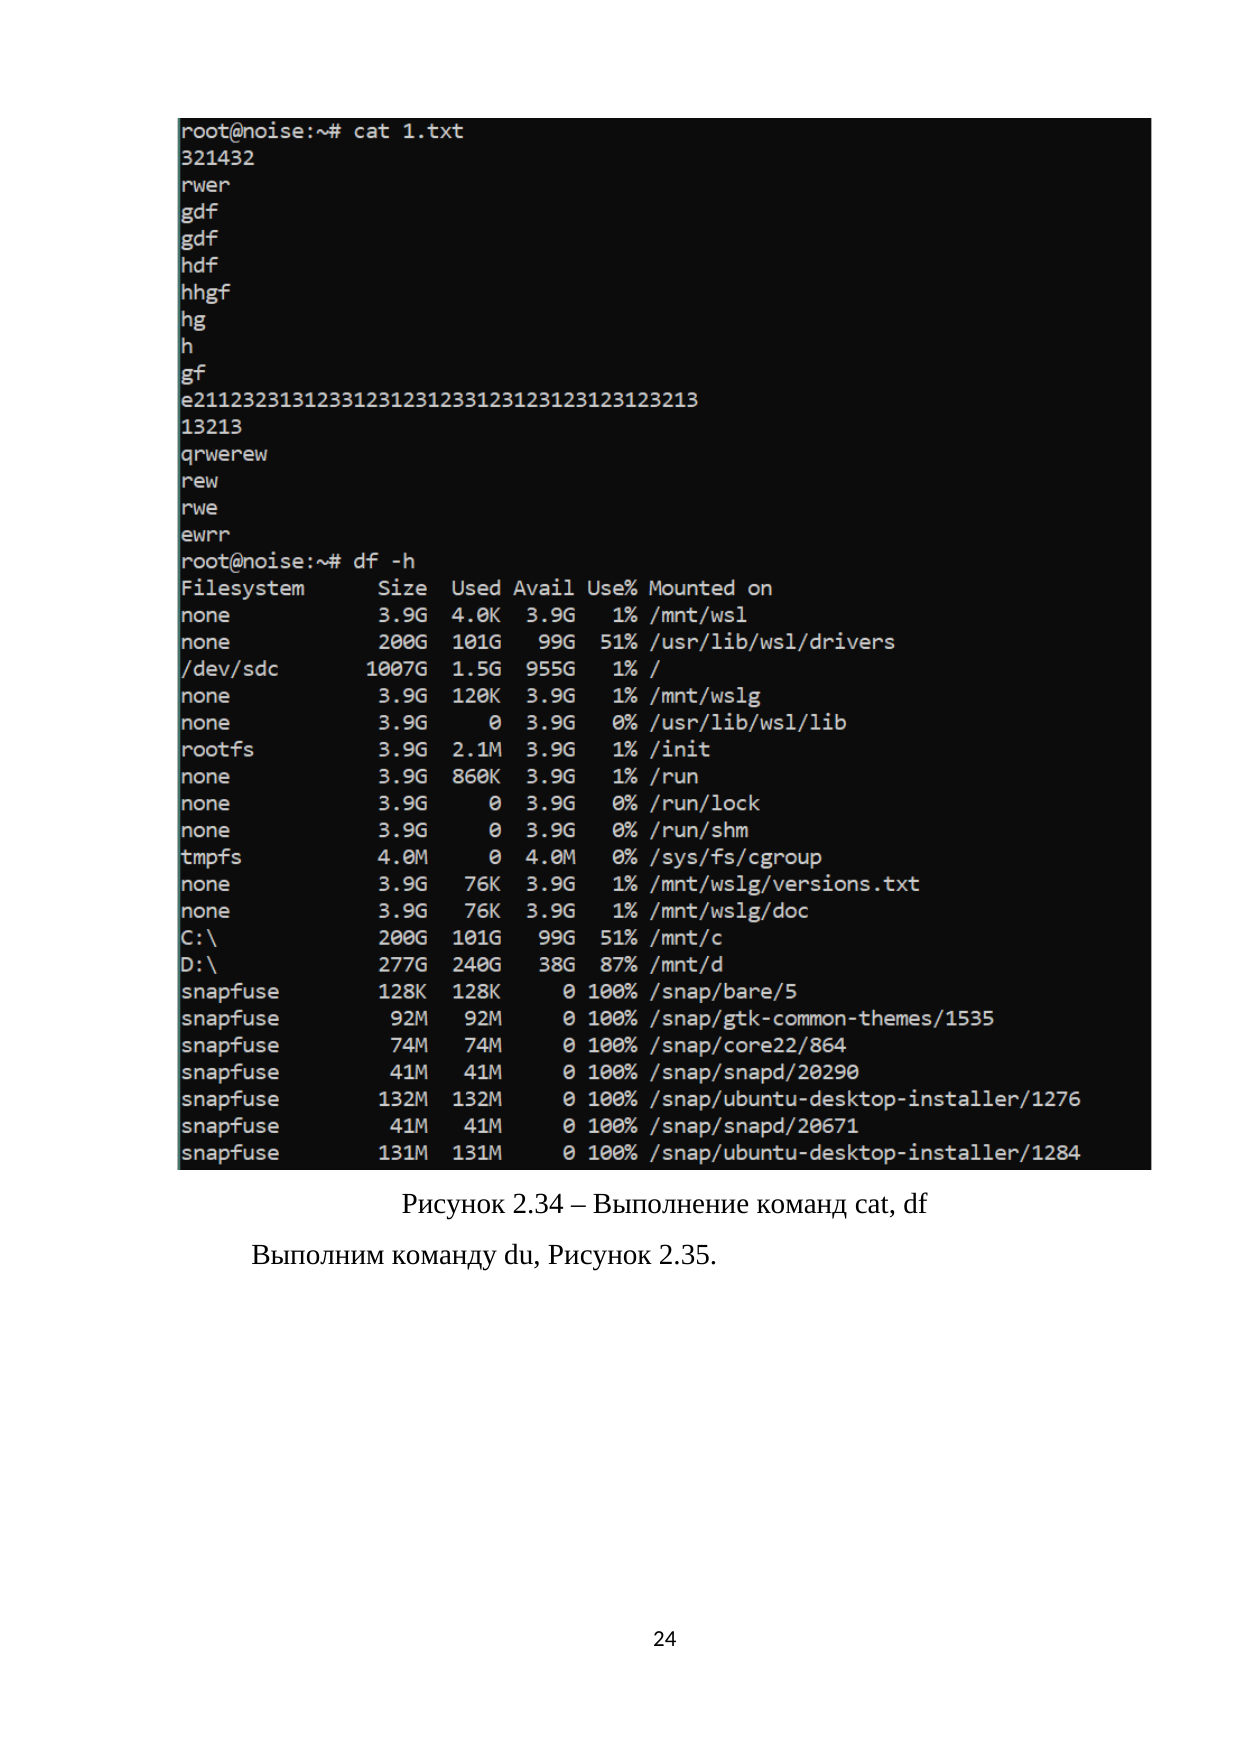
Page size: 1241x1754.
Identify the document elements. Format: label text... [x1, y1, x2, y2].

picture [177, 118, 1152, 1170]
text Рисунок 2.34 – Выполнение команд cat, df [177, 1187, 1152, 1220]
text Выполним команду du, Рисунок 2.35. [177, 1237, 1152, 1270]
